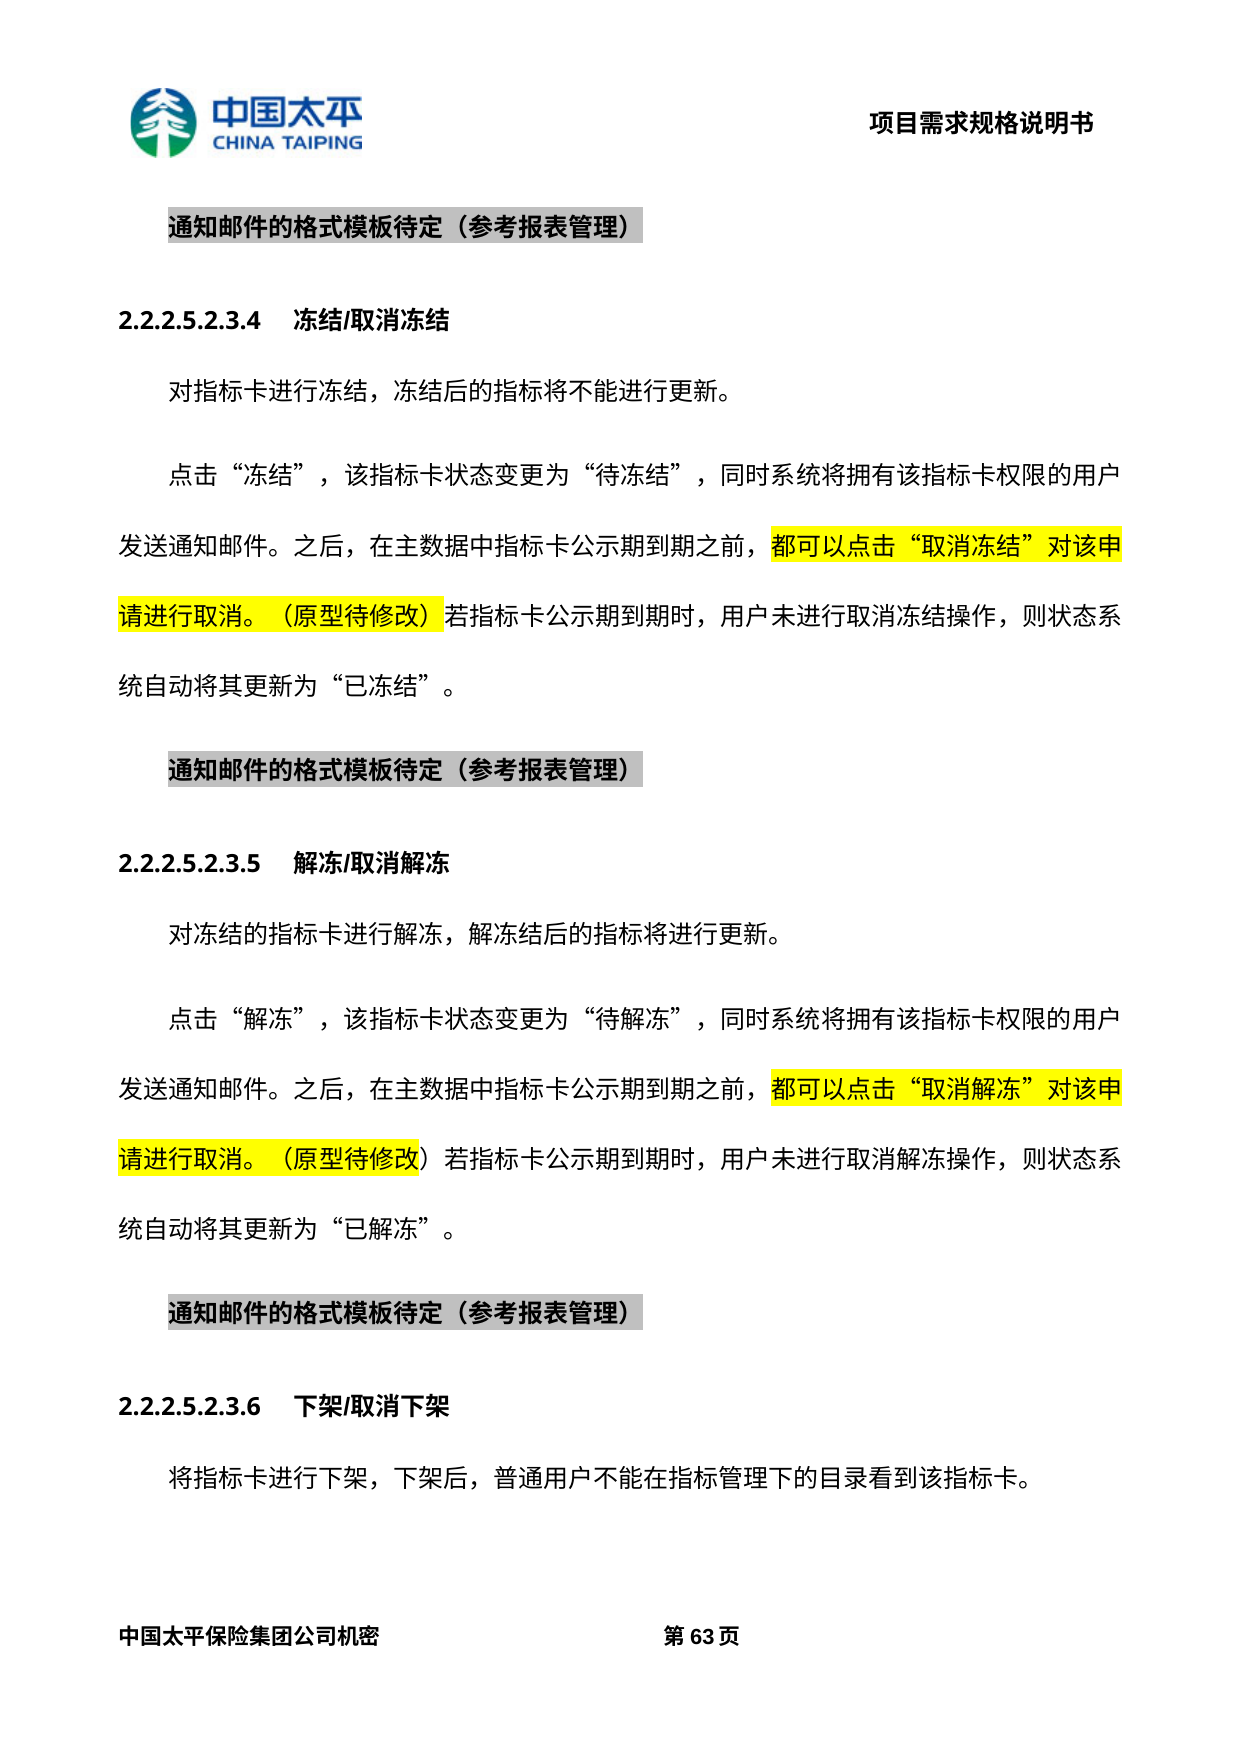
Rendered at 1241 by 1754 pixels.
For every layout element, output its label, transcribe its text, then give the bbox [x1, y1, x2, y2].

text 通知邮件的格式模板待定（参考报表管理） [118, 193, 1122, 258]
text 对指标卡进行冻结，冻结后的指标将不能进行更新。 [118, 357, 1122, 422]
text 通知邮件的格式模板待定（参考报表管理） [118, 736, 1122, 801]
subtitle 下架/取消下架 [118, 1372, 1122, 1437]
text 对冻结的指标卡进行解冻，解冻结后的指标将进行更新。 [118, 900, 1122, 965]
subtitle 冻结/取消冻结 [118, 286, 1122, 351]
text 将指标卡进行下架，下架后，普通用户不能在指标管理下的目录看到该指标卡。 [118, 1444, 1122, 1509]
text 通知邮件的格式模板待定（参考报表管理） [118, 1279, 1122, 1344]
picture [130, 88, 362, 158]
text 点击“解冻”，该指标卡状态变更为“待解冻”，同时系统将拥有该指标卡权限的用户发送通知邮件。之后，在主数据中指标卡公示期到期之前，都可以点击“取消解冻”对该申请进行取消。（原型待修改）若指标卡公示期到期时，用户未进行取消解冻操作，则状态系统自动将其更新为“已解冻”。 [118, 985, 1122, 1260]
subtitle 解冻/取消解冻 [118, 829, 1122, 894]
text 点击“冻结”，该指标卡状态变更为“待冻结”，同时系统将拥有该指标卡权限的用户发送通知邮件。之后，在主数据中指标卡公示期到期之前，都可以点击“取消冻结”对该申请进行取消。（原型待修改）若指标卡公示期到期时，用户未进行取消冻结操作，则状态系统自动将其更新为“已冻结”。 [118, 441, 1122, 717]
